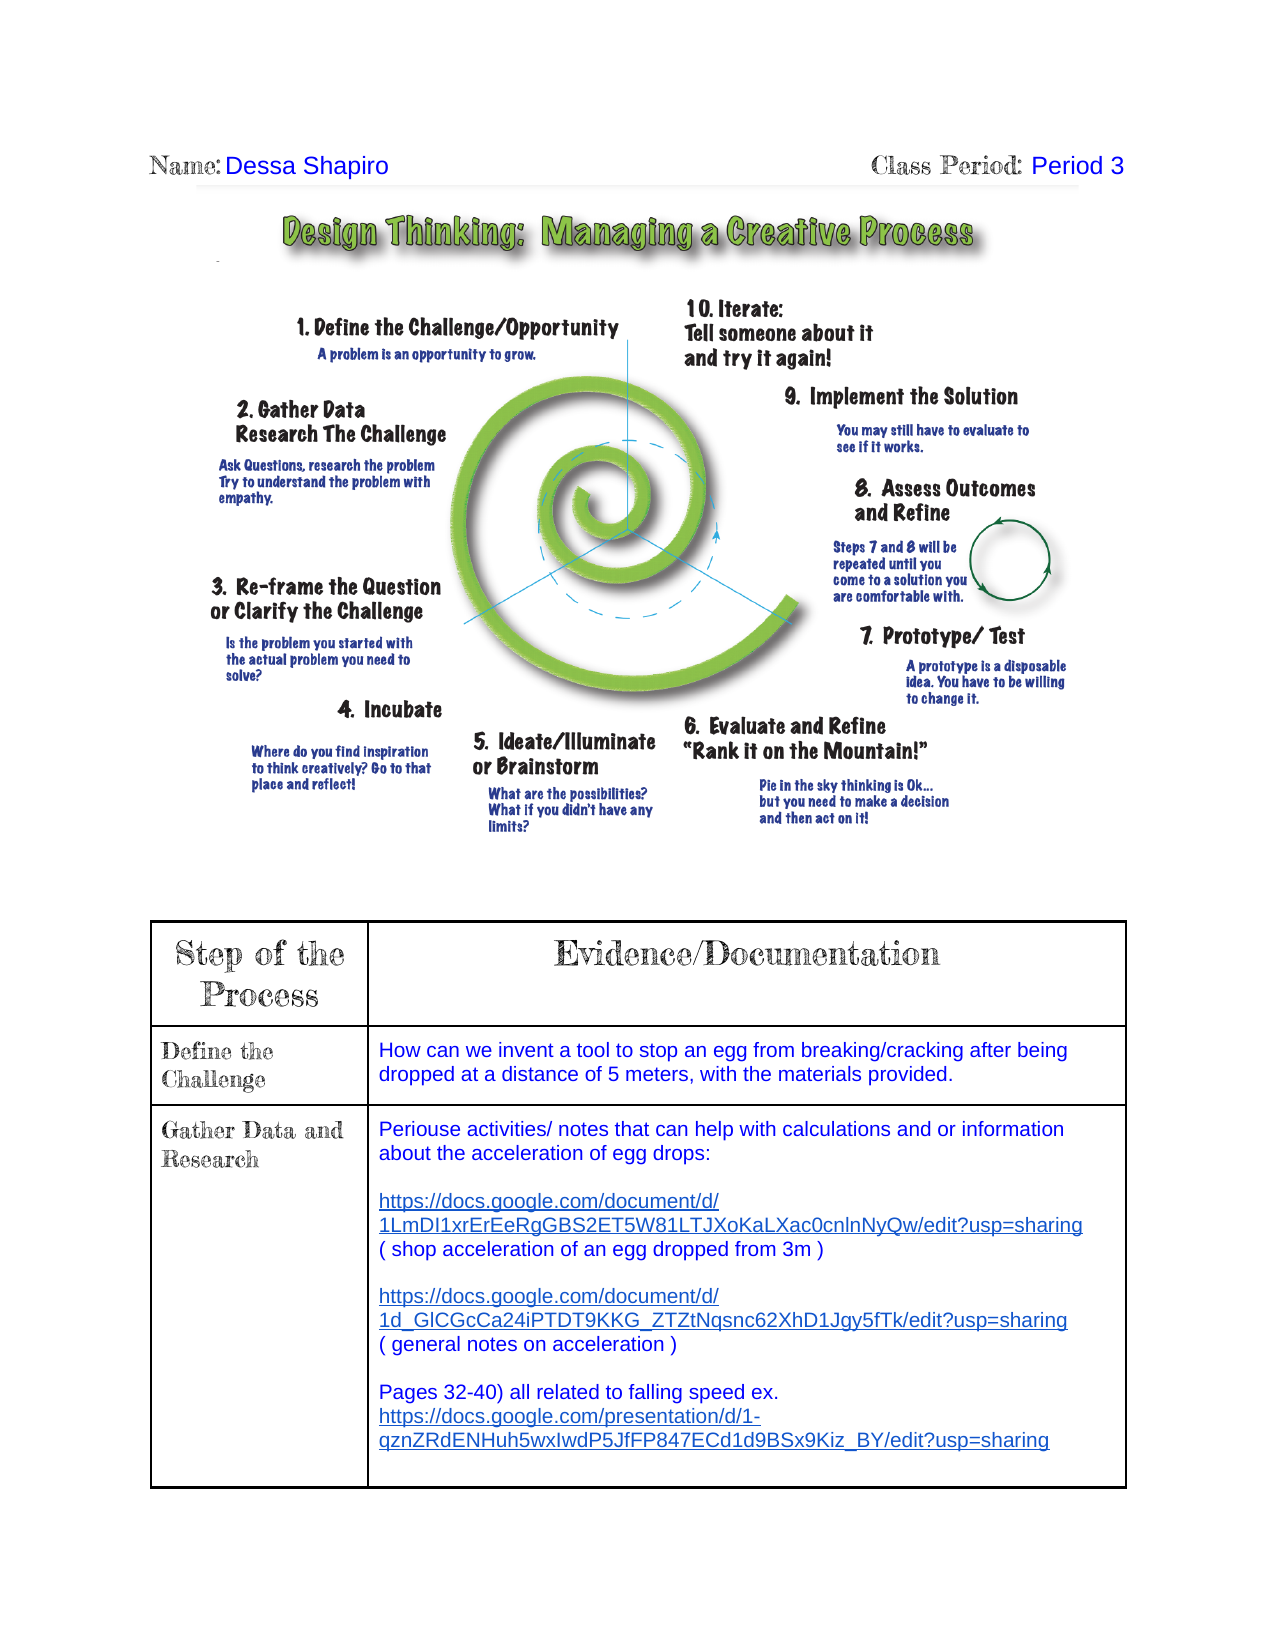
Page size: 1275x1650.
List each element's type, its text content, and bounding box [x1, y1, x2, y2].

table_header Step of the Process [152, 923, 367, 1025]
table_header Evidence/Documentation [369, 923, 1125, 1025]
table_cell How can we invent a tool to stop an egg from breaking/cracking after being dropped at a distance of 5 meters, with the materials provided. [369, 1027, 1125, 1104]
text Name: Dessa Shapiro Class Period: Period 3 [150, 150, 1125, 181]
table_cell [152, 1106, 367, 1486]
picture [196, 185, 1079, 856]
table_cell Define the Challenge [152, 1027, 367, 1104]
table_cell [369, 1106, 1125, 1486]
